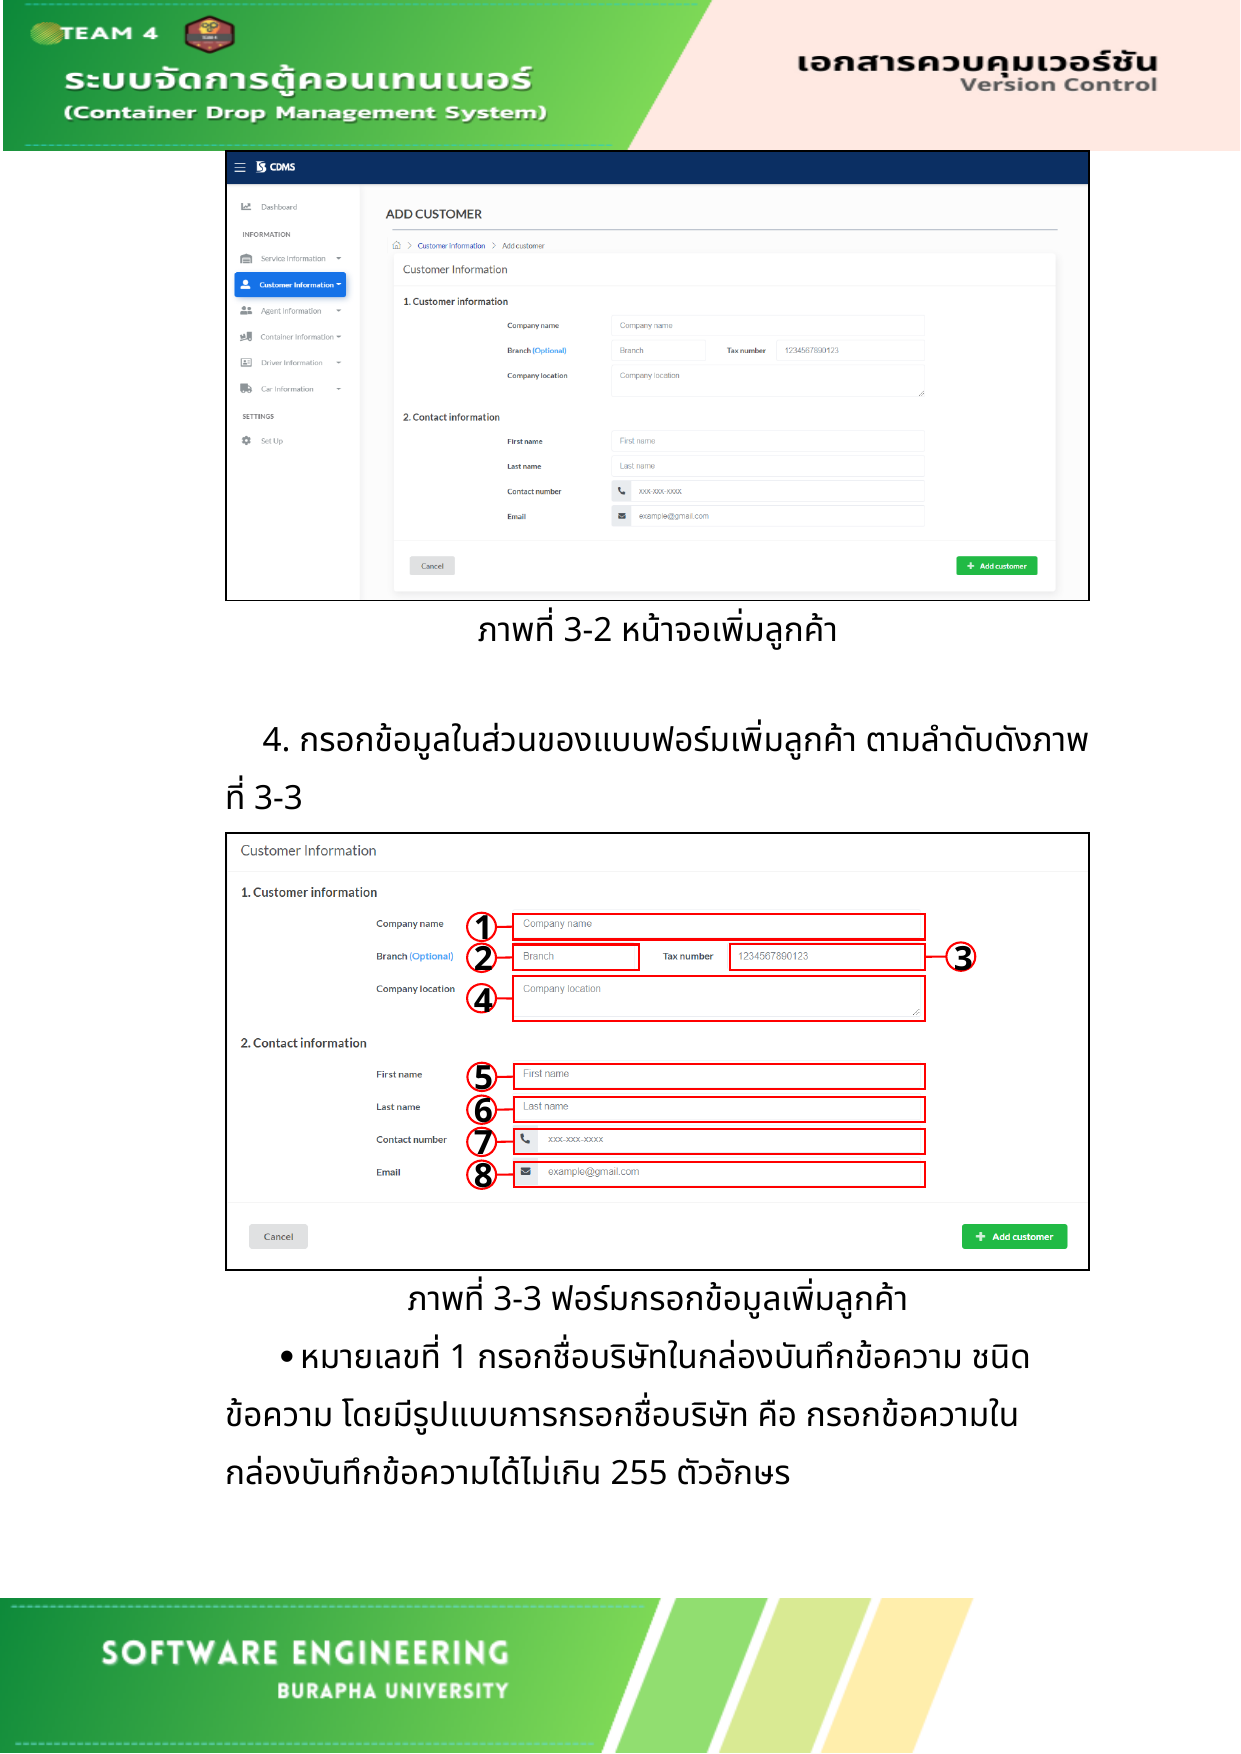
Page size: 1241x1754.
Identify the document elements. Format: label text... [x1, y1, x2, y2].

list หมายเลขที่ 1 กรอกชื่อบริษัทในกล่องบันทึกข้อความ ชนิดข้อความ โดยมีรูปแบบการกรอกชื่อบริษัท คือ กรอกข้อความในกล่องบันทึกข้อความได้ไม่เกิน 255 ตัวอักษร [225, 1333, 1090, 1500]
text ภาพที่ 3-2 หน้าจอเพิ่มลูกค้า [225, 605, 1090, 656]
picture [227, 152, 1088, 600]
text 4. กรอกข้อมูลในส่วนของแบบฟอร์มเพิ่มลูกค้า ตามลำดับดังภาพที่ 3-3 [225, 716, 1090, 824]
picture [227, 834, 1088, 1269]
text ภาพที่ 3-3 ฟอร์มกรอกข้อมูลเพิ่มลูกค้า [225, 1275, 1090, 1326]
picture [0, 1598, 1238, 1753]
picture [3, 0, 1241, 151]
